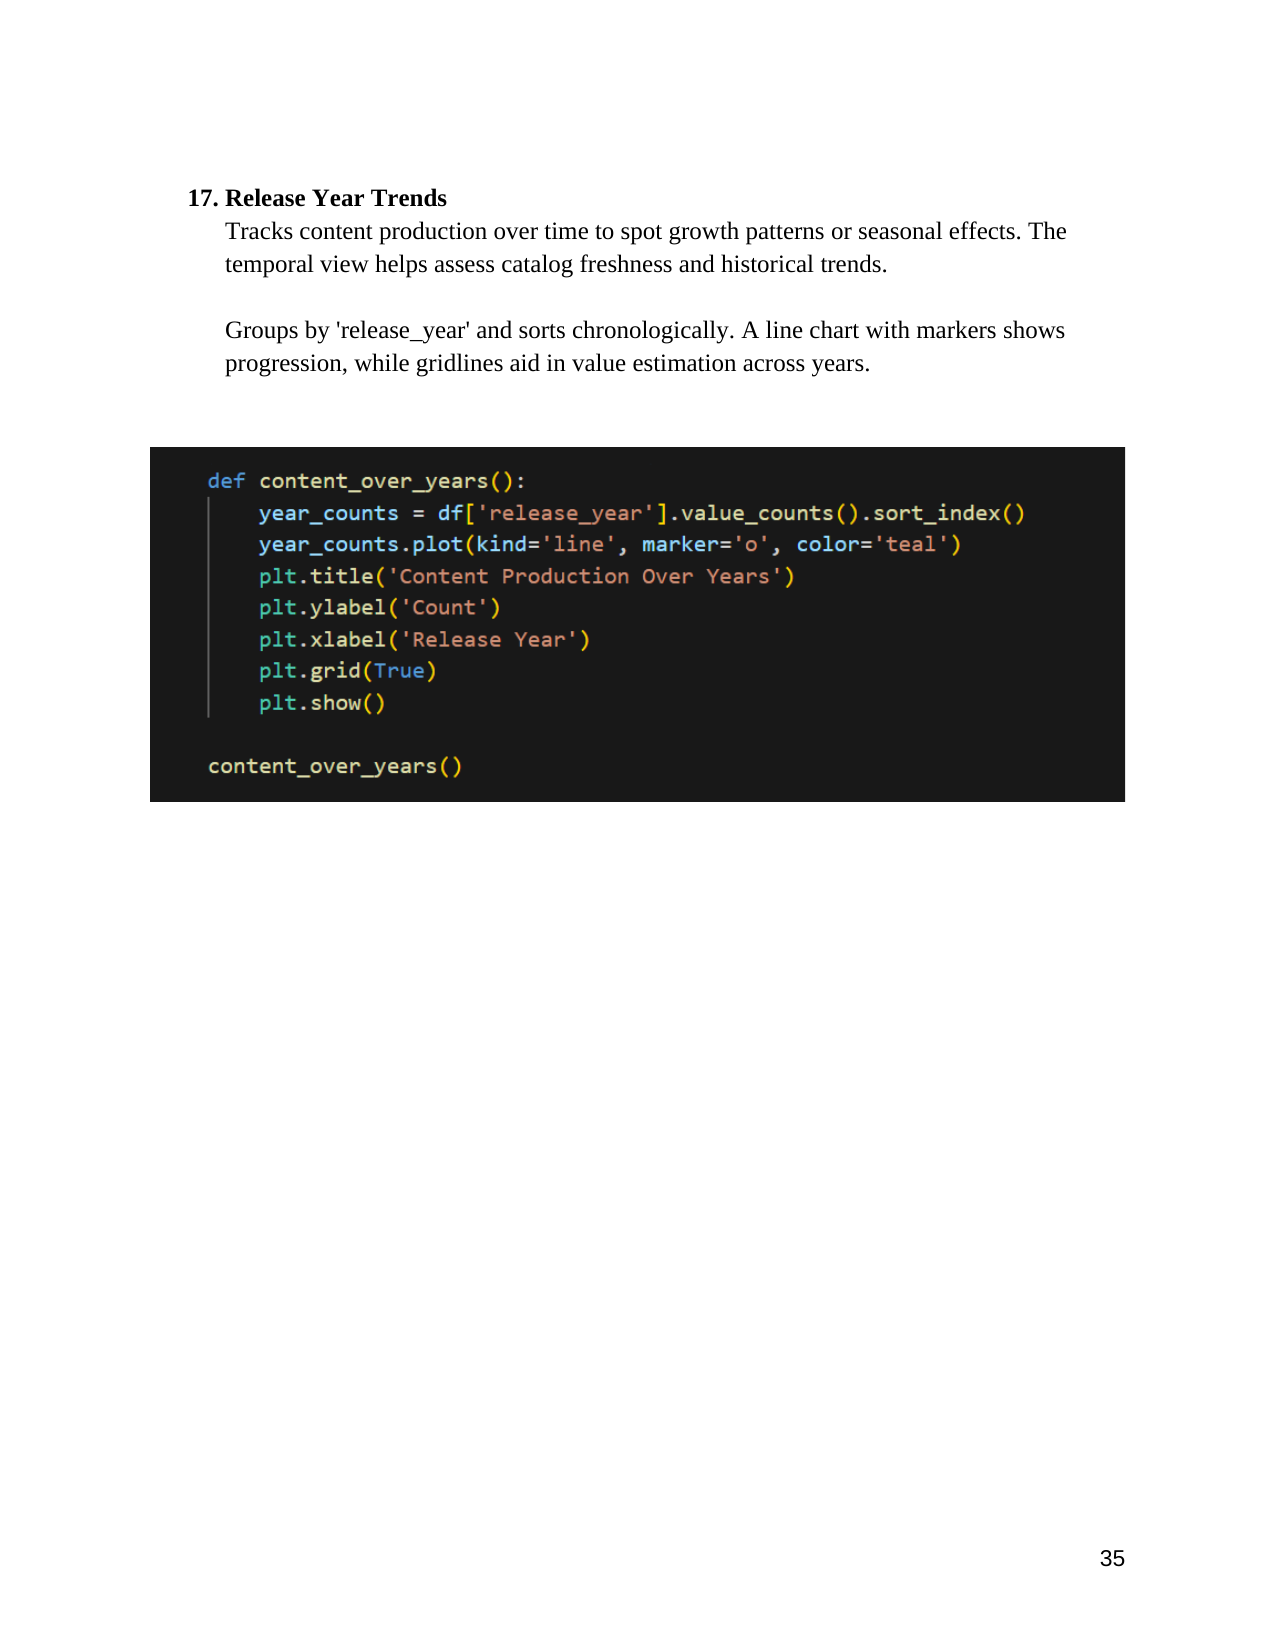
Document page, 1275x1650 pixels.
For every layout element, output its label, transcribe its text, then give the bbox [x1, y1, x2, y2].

list Release Year Trends Tracks content production over time to spot growth patterns or seasonal effects. The temporal view helps assess catalog freshness and historical trends. [187, 183, 1125, 278]
list Groups by 'release_year' and sorts chronologically. A line chart with markers shows progression, while gridlines aid in value estimation across years. [225, 282, 1125, 377]
picture [150, 447, 1125, 802]
